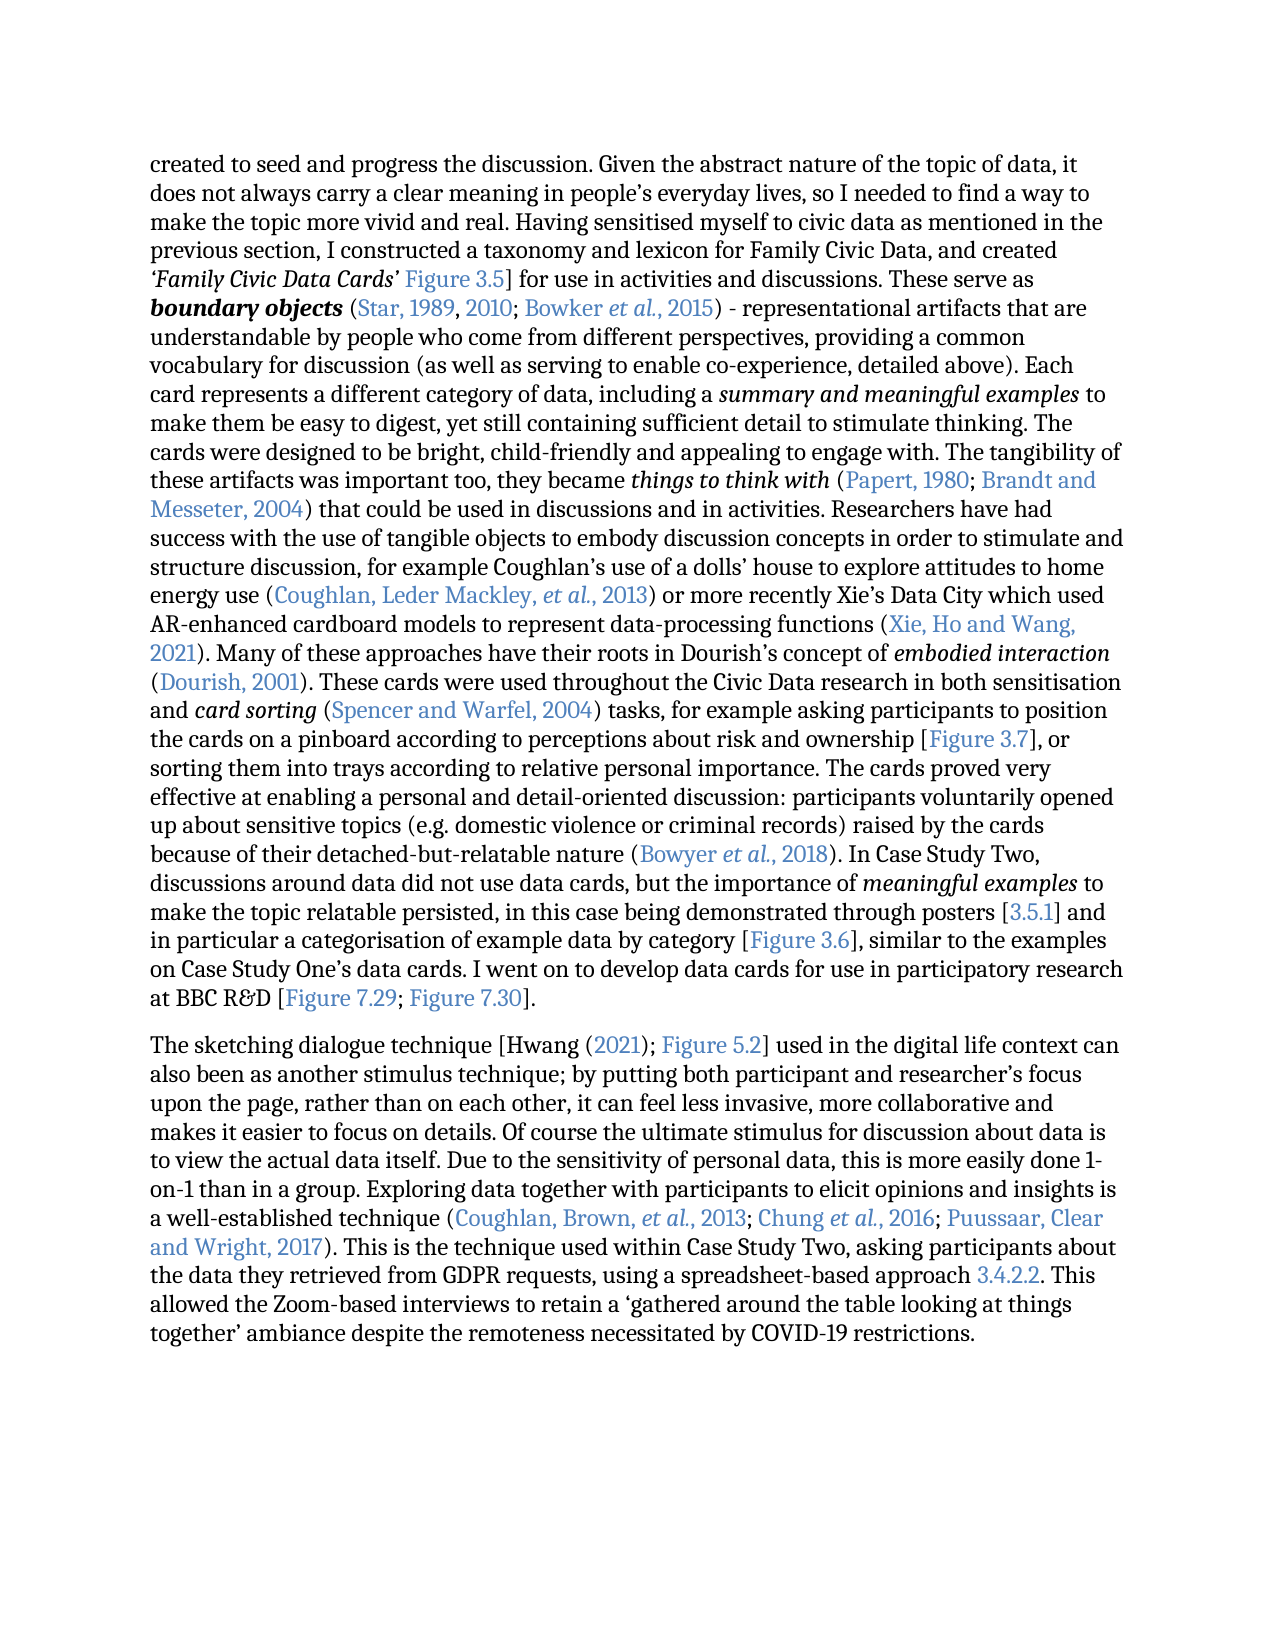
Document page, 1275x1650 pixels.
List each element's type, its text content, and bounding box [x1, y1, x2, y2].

text The sketching dialogue technique [Hwang (2021); Figure 5.2] used in the digital life context can also been as another stimulus technique; by putting both participant and researcher’s focus upon the page, rather than on each other, it can feel less invasive, more collaborative and makes it easier to focus on details. Of course the ultimate stimulus for discussion about data is to view the actual data itself. Due to the sensitivity of personal data, this is more easily done 1-on-1 than in a group. Exploring data together with participants to elicit opinions and insights is a well-established technique (Coughlan, Brown, et al., 2013; Chung et al., 2016; Puussaar, Clear and Wright, 2017). This is the technique used within Case Study Two, asking participants about the data they retrieved from GDPR requests, using a spreadsheet-based approach 3.4.2.2. This allowed the Zoom-based interviews to retain a ‘gathered around the table looking at things together’ ambiance despite the remoteness necessitated by COVID-19 restrictions. [150, 1031, 1125, 1347]
